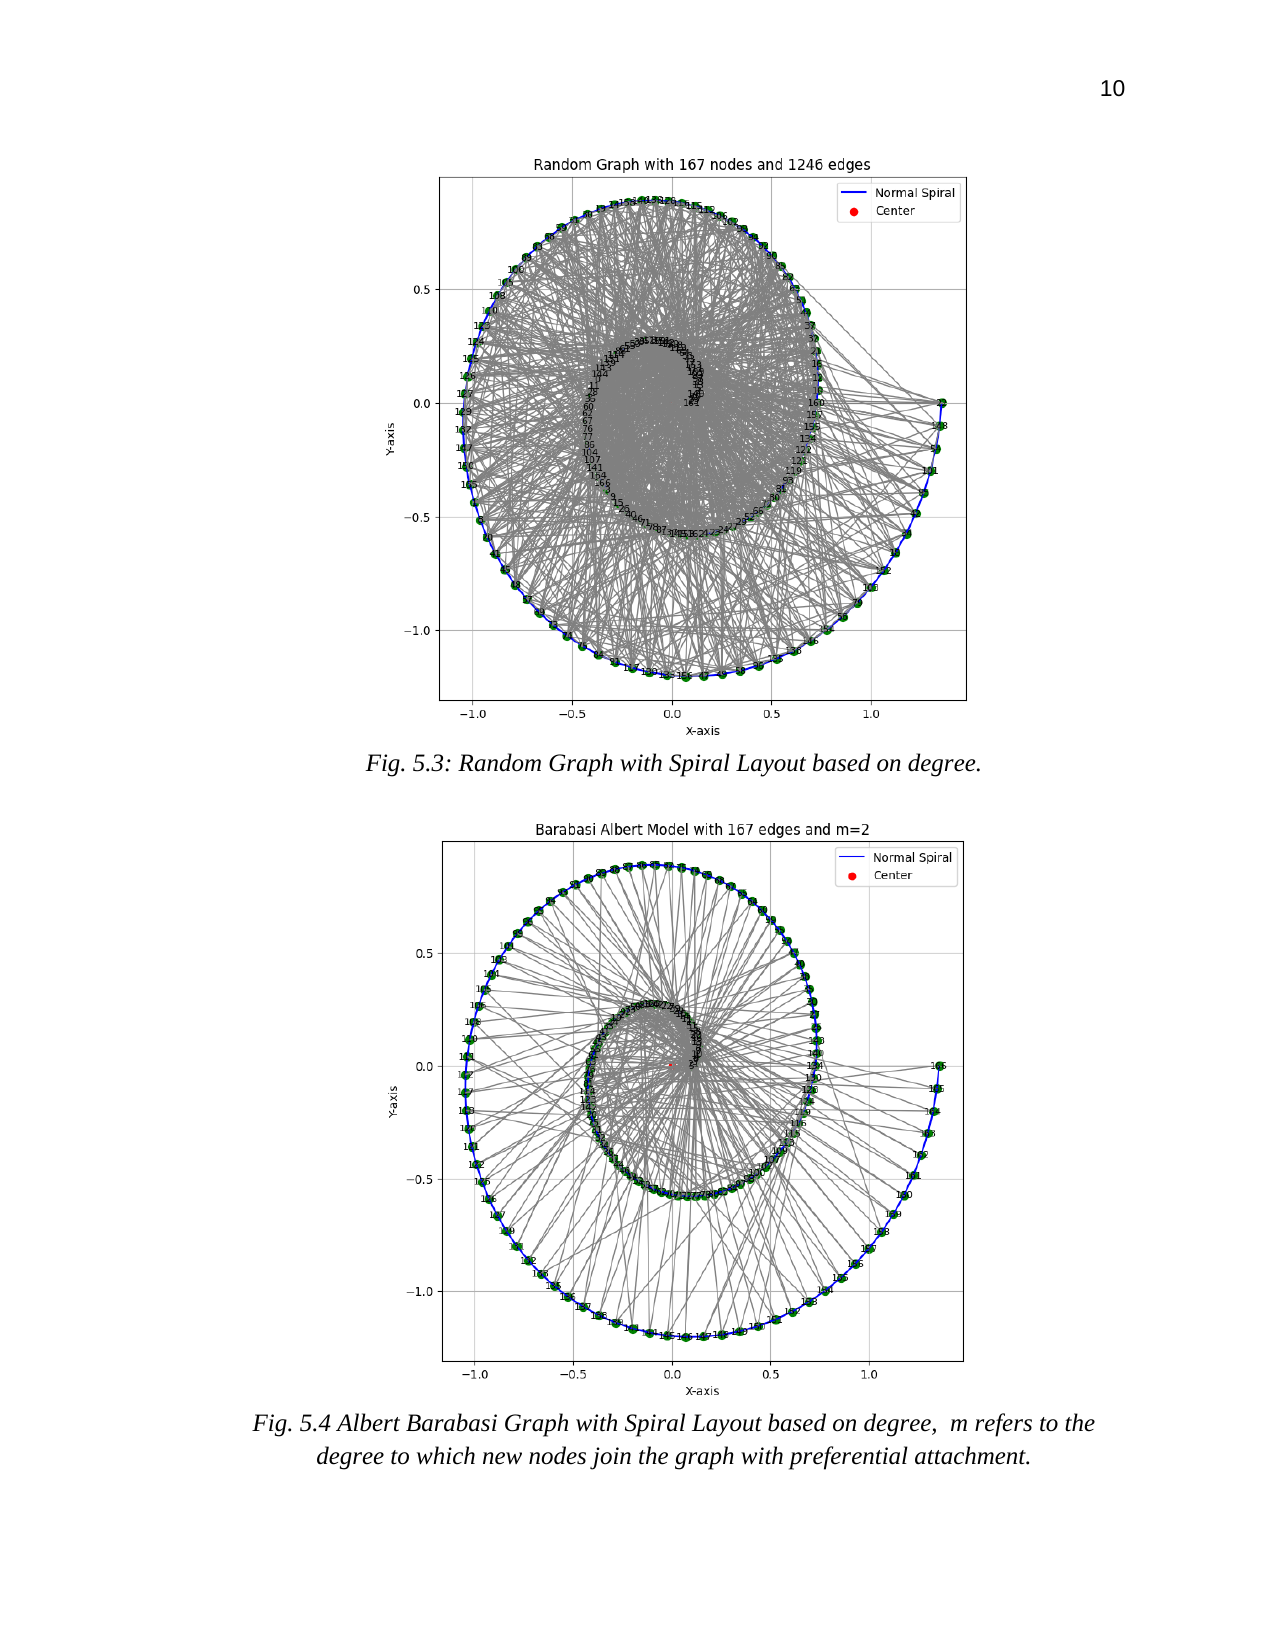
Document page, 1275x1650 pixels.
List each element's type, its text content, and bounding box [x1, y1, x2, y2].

picture [377, 150, 973, 745]
text Fig. 5.4 Albert Barabasi Graph with Spiral Layout based on degree, m refers to the degree to which new nodes join the graph with preferential attachment. [225, 1408, 1125, 1470]
picture [380, 814, 970, 1405]
text Fig. 5.3: Random Graph with Spiral Layout based on degree. [225, 748, 1125, 777]
